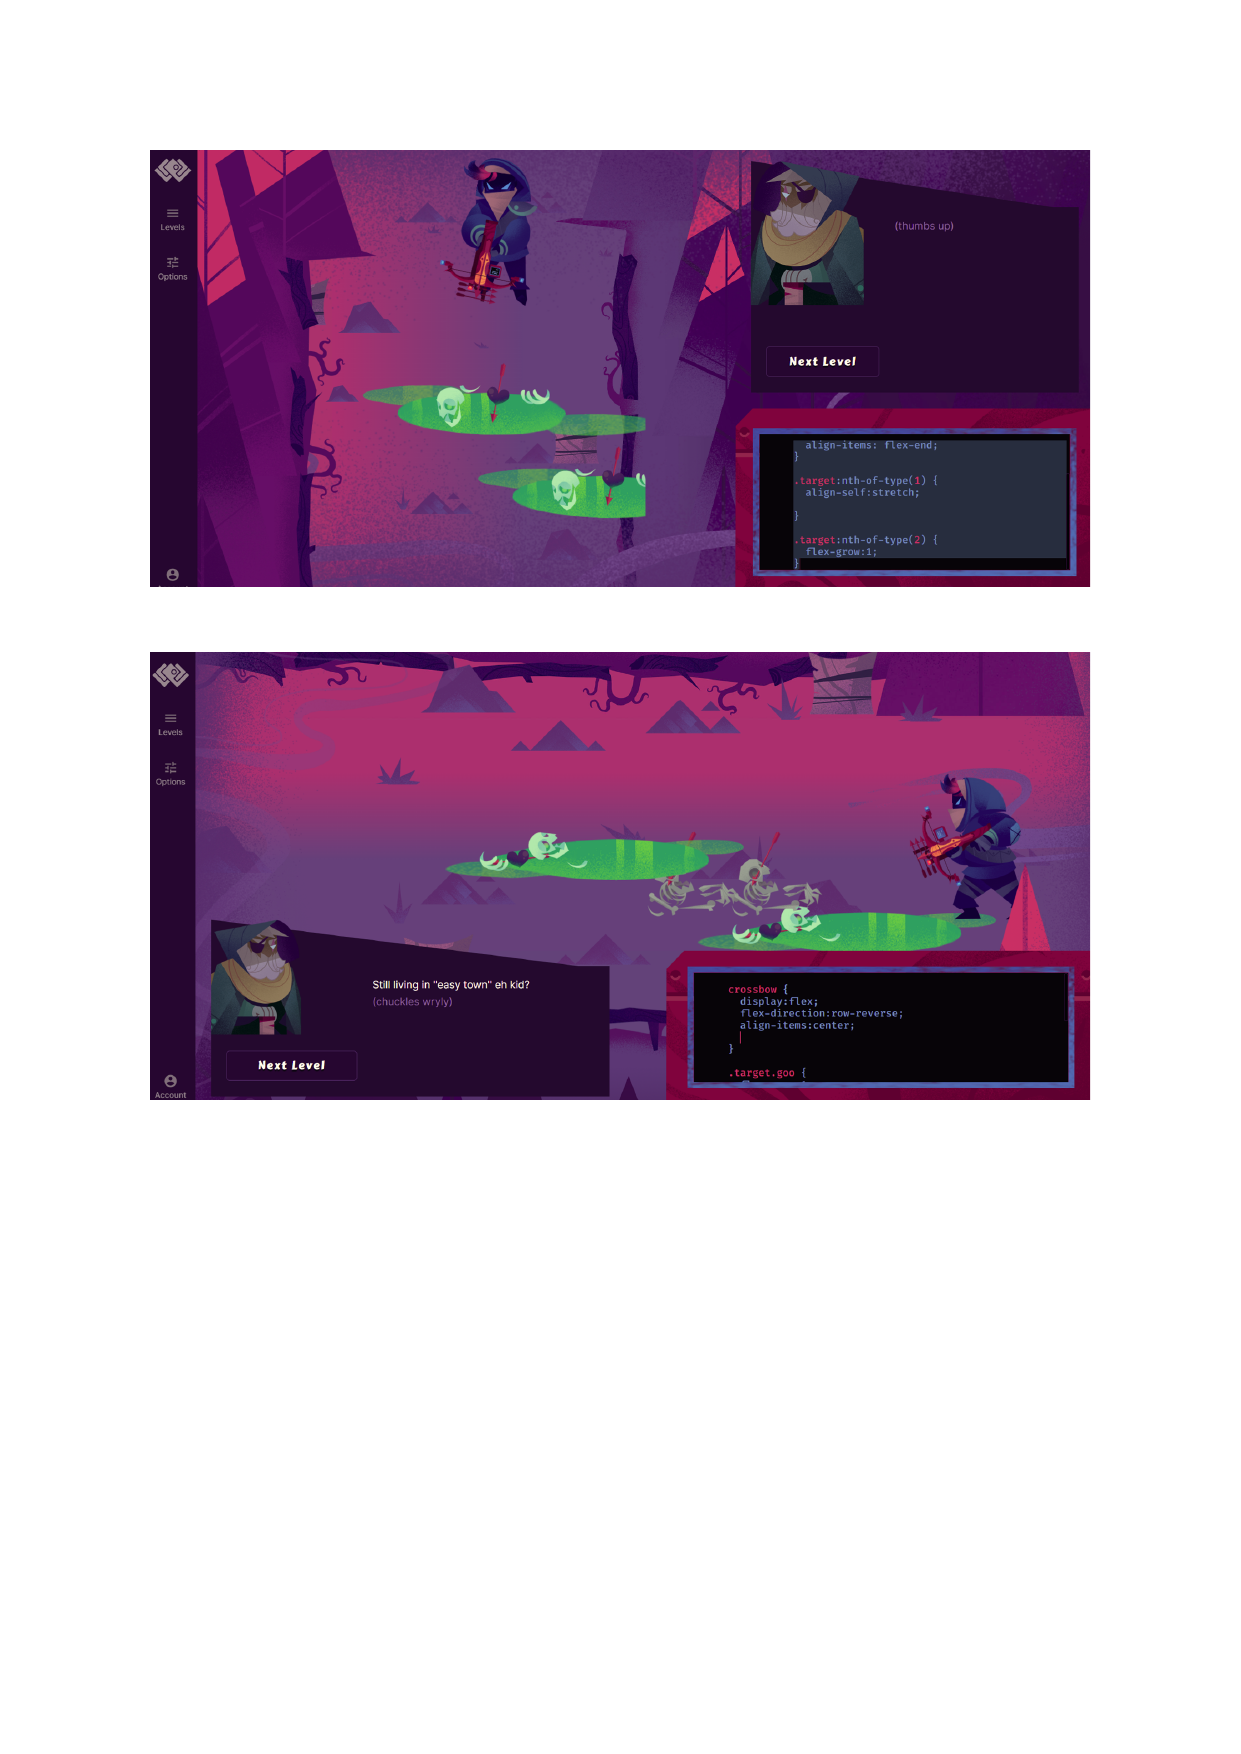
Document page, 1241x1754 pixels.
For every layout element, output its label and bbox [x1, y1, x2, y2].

picture [150, 150, 1091, 587]
picture [150, 652, 1091, 1100]
